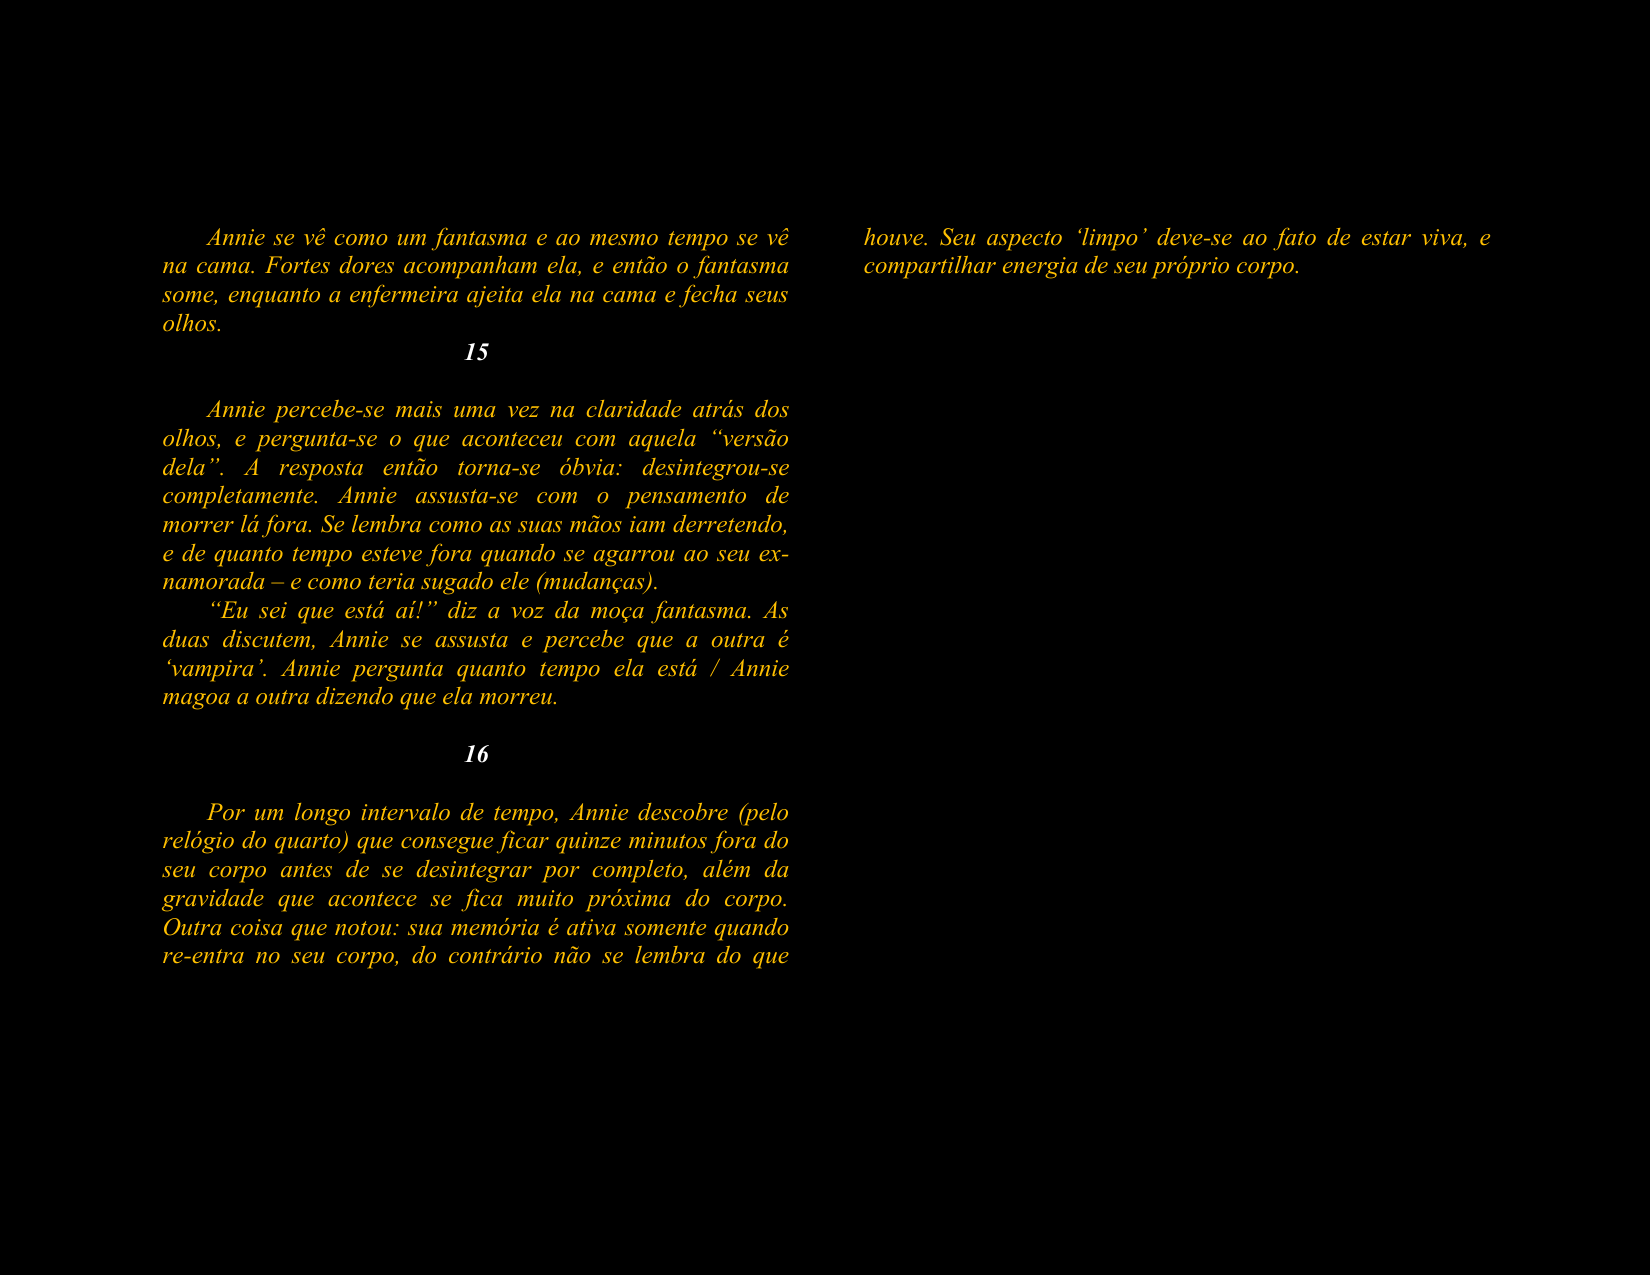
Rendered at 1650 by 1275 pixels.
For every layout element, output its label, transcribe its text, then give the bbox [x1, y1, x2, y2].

text Por um longo intervalo de tempo, Annie descobre (pelo relógio do quarto) que consegue ficar quinze minutos fora do seu corpo antes de se desintegrar por completo, além da gravidade que acontece se fica muito próxima do corpo. Outra coisa que notou: sua memória é ativa somente quando re-entra no seu corpo, do contrário não se lembra do que houve. Seu aspecto ‘limpo’ deve-se ao fato de estar viva, e compartilhar energia de seu próprio corpo. [864, 222, 1491, 279]
text Por um longo intervalo de tempo, Annie descobre (pelo relógio do quarto) que consegue ficar quinze minutos fora do seu corpo antes de se desintegrar por completo, além da gravidade que acontece se fica muito próxima do corpo. Outra coisa que notou: sua memória é ativa somente quando re-entra no seu corpo, do contrário não se lembra do que houve. Seu aspecto ‘limpo’ deve-se ao fato de estar viva, e compartilhar energia de seu próprio corpo. [162, 797, 790, 969]
text Annie se vê como um fantasma e ao mesmo tempo se vê na cama. Fortes dores acompanham ela, e então o fantasma some, enquanto a enfermeira ajeita ela na cama e fecha seus olhos. [162, 222, 790, 337]
text 15 [162, 337, 790, 365]
text Annie percebe-se mais uma vez na claridade atrás dos olhos, e pergunta-se o que aconteceu com aquela “versão dela”. A resposta então torna-se óbvia: desintegrou-se completamente. Annie assusta-se com o pensamento de morrer lá fora. Se lembra como as suas mãos iam derretendo, e de quanto tempo esteve fora quando se agarrou ao seu ex-namorada – e como teria sugado ele (mudanças). [162, 394, 790, 595]
text 16 [162, 739, 790, 768]
text “Eu sei que está aí!” diz a voz da moça fantasma. As duas discutem, Annie se assusta e percebe que a outra é ‘vampira’. Annie pergunta quanto tempo ela está / Annie magoa a outra dizendo que ela morreu. [162, 595, 790, 710]
